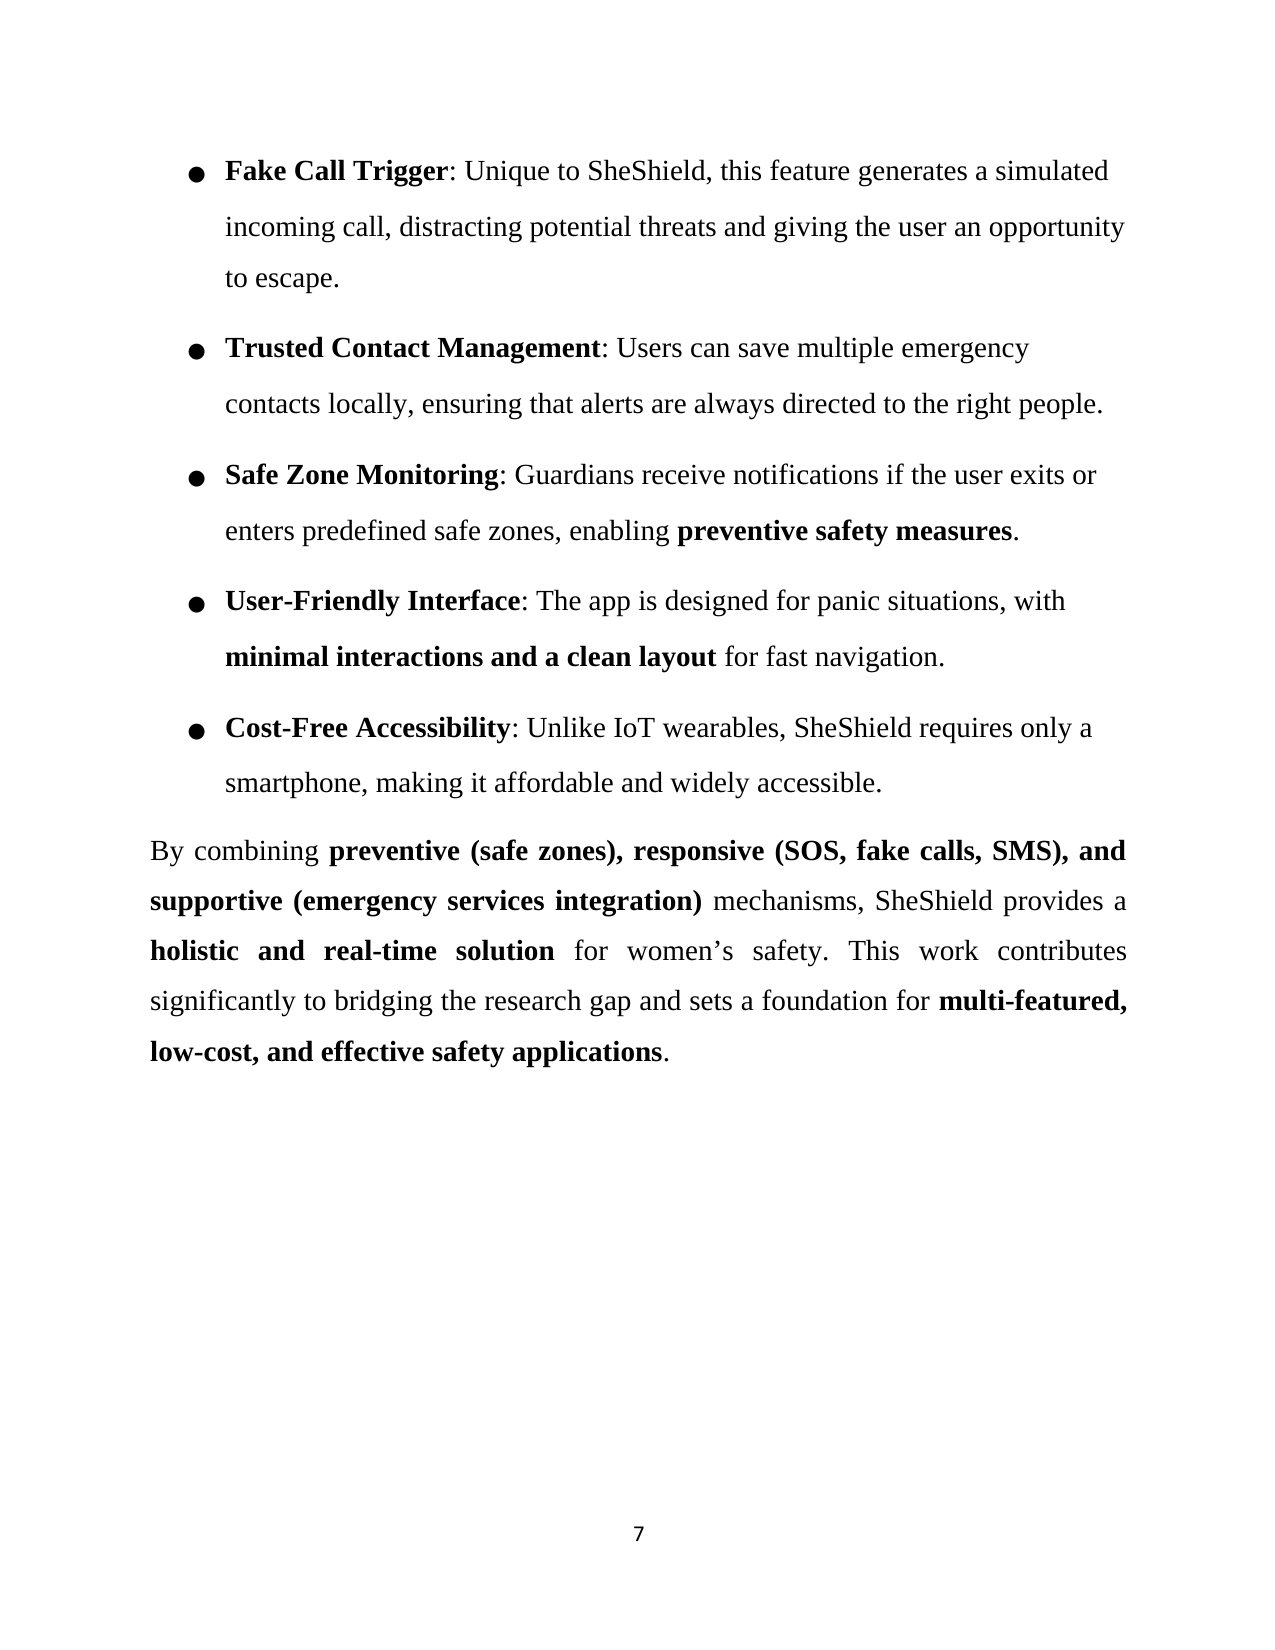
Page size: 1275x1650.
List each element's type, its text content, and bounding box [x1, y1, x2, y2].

list Fake Call Trigger: Unique to SheShield, this feature generates a simulated incoming call, distracting potential threats and giving the user an opportunity to escape. [187, 150, 1127, 293]
list Cost-Free Accessibility: Unlike IoT wearables, SheShield requires only a smartphone, making it affordable and widely accessible. [187, 706, 1127, 799]
text By combining preventive (safe zones), responsive (SOS, fake calls, SMS), and supportive (emergency services integration) mechanisms, SheShield provides a holistic and real-time solution for women’s safety. This work contributes significantly to bridging the research gap and sets a foundation for multi-featured, low-cost, and effective safety applications. [150, 833, 1127, 1067]
list Safe Zone Monitoring: Guardians receive notifications if the user exits or enters predefined safe zones, enabling preventive safety measures. [187, 453, 1127, 546]
list Trusted Contact Management: Users can save multiple emergency contacts locally, ensuring that alerts are always directed to the right people. [187, 327, 1127, 420]
list User-Friendly Interface: The app is designed for panic situations, with minimal interactions and a clean layout for fast navigation. [187, 580, 1127, 673]
